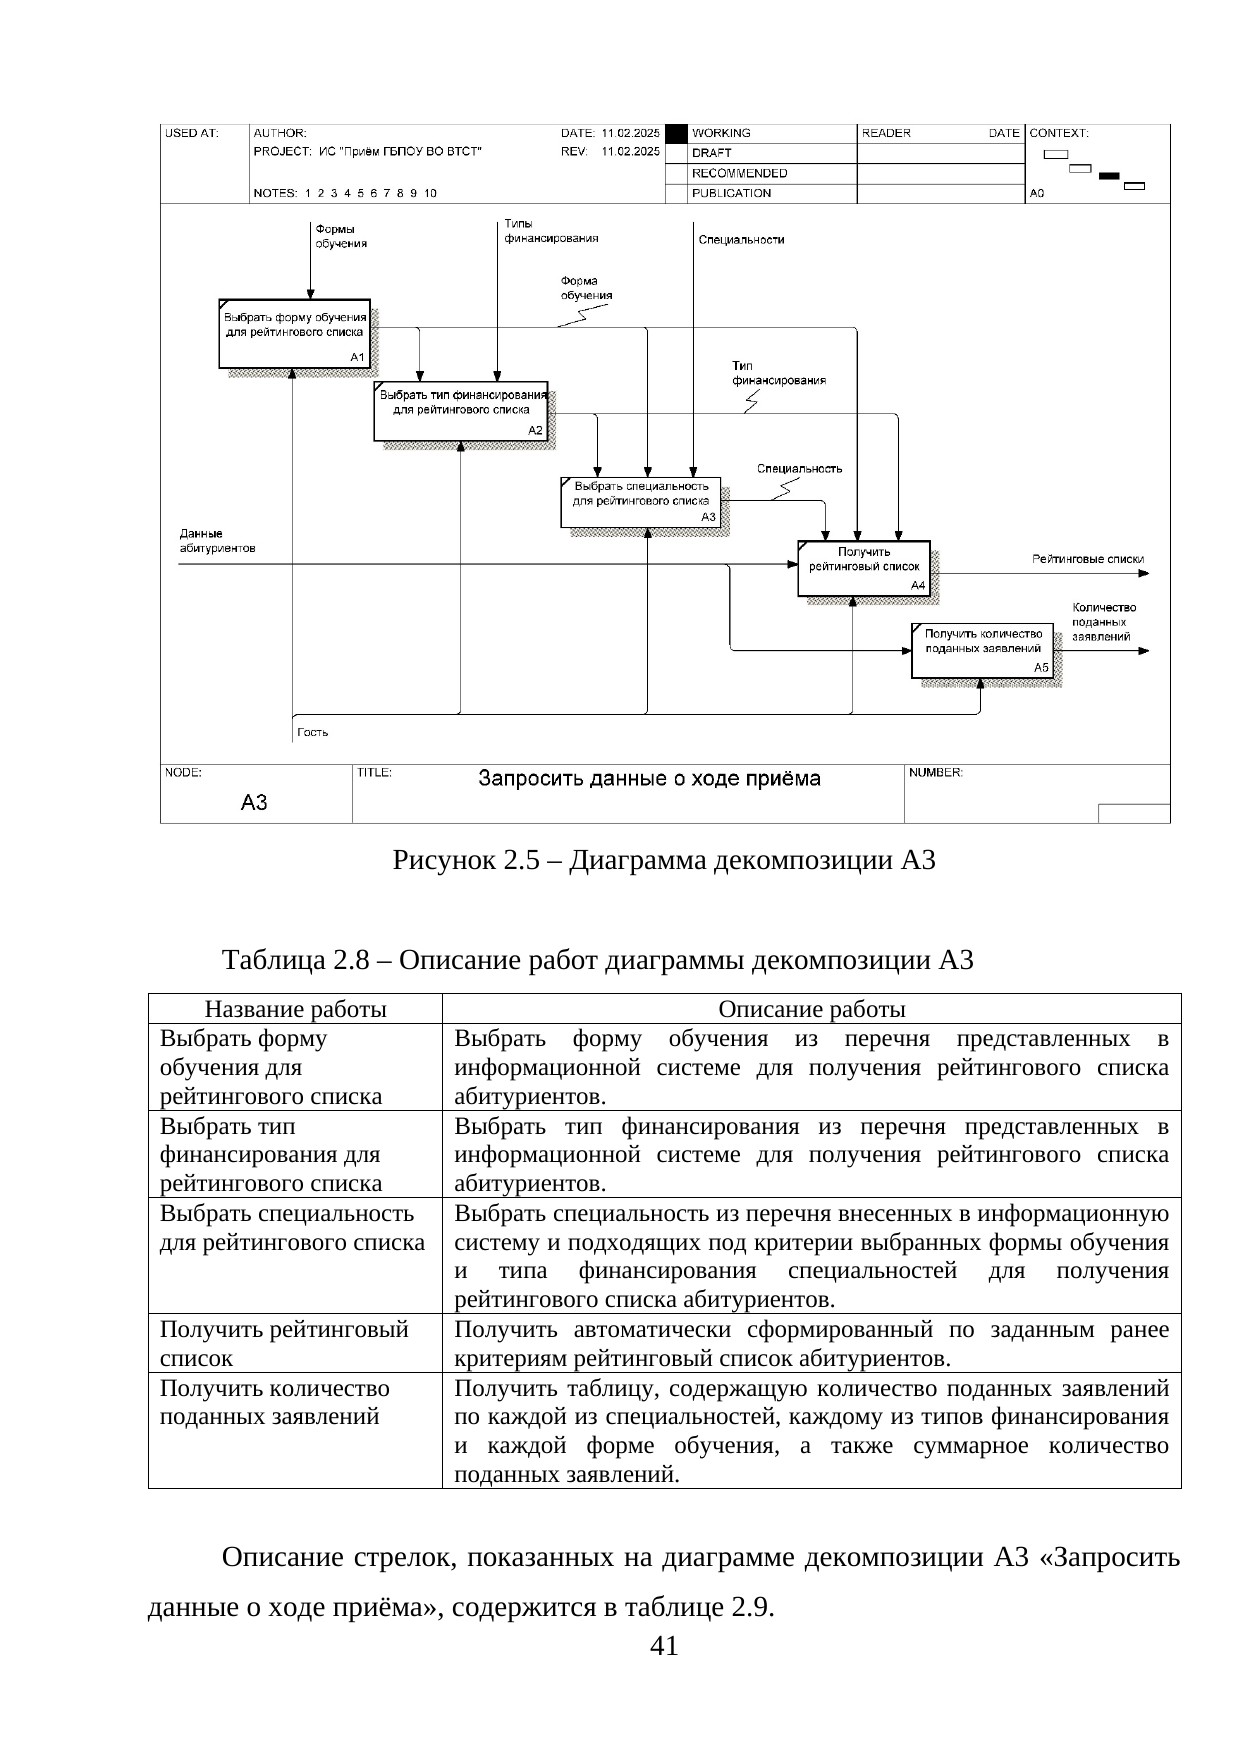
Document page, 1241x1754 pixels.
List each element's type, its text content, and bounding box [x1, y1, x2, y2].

text Описание стрелок, показанных на диаграмме декомпозиции А3 «Запросить данные о ходе приёма», содержится в таблице 2.9. [148, 1539, 1181, 1623]
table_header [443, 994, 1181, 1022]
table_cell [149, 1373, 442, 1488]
text Рисунок 2.5 – Диаграмма декомпозиции А3 [148, 842, 1181, 875]
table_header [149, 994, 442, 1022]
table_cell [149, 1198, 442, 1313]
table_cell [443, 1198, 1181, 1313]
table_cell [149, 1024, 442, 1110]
text Таблица 2.8 – Описание работ диаграммы декомпозиции А3 [148, 942, 1181, 976]
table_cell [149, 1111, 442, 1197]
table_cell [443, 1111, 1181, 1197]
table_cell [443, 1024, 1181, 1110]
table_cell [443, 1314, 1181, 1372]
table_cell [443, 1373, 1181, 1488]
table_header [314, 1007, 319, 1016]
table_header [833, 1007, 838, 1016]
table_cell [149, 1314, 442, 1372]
picture [156, 118, 1173, 826]
